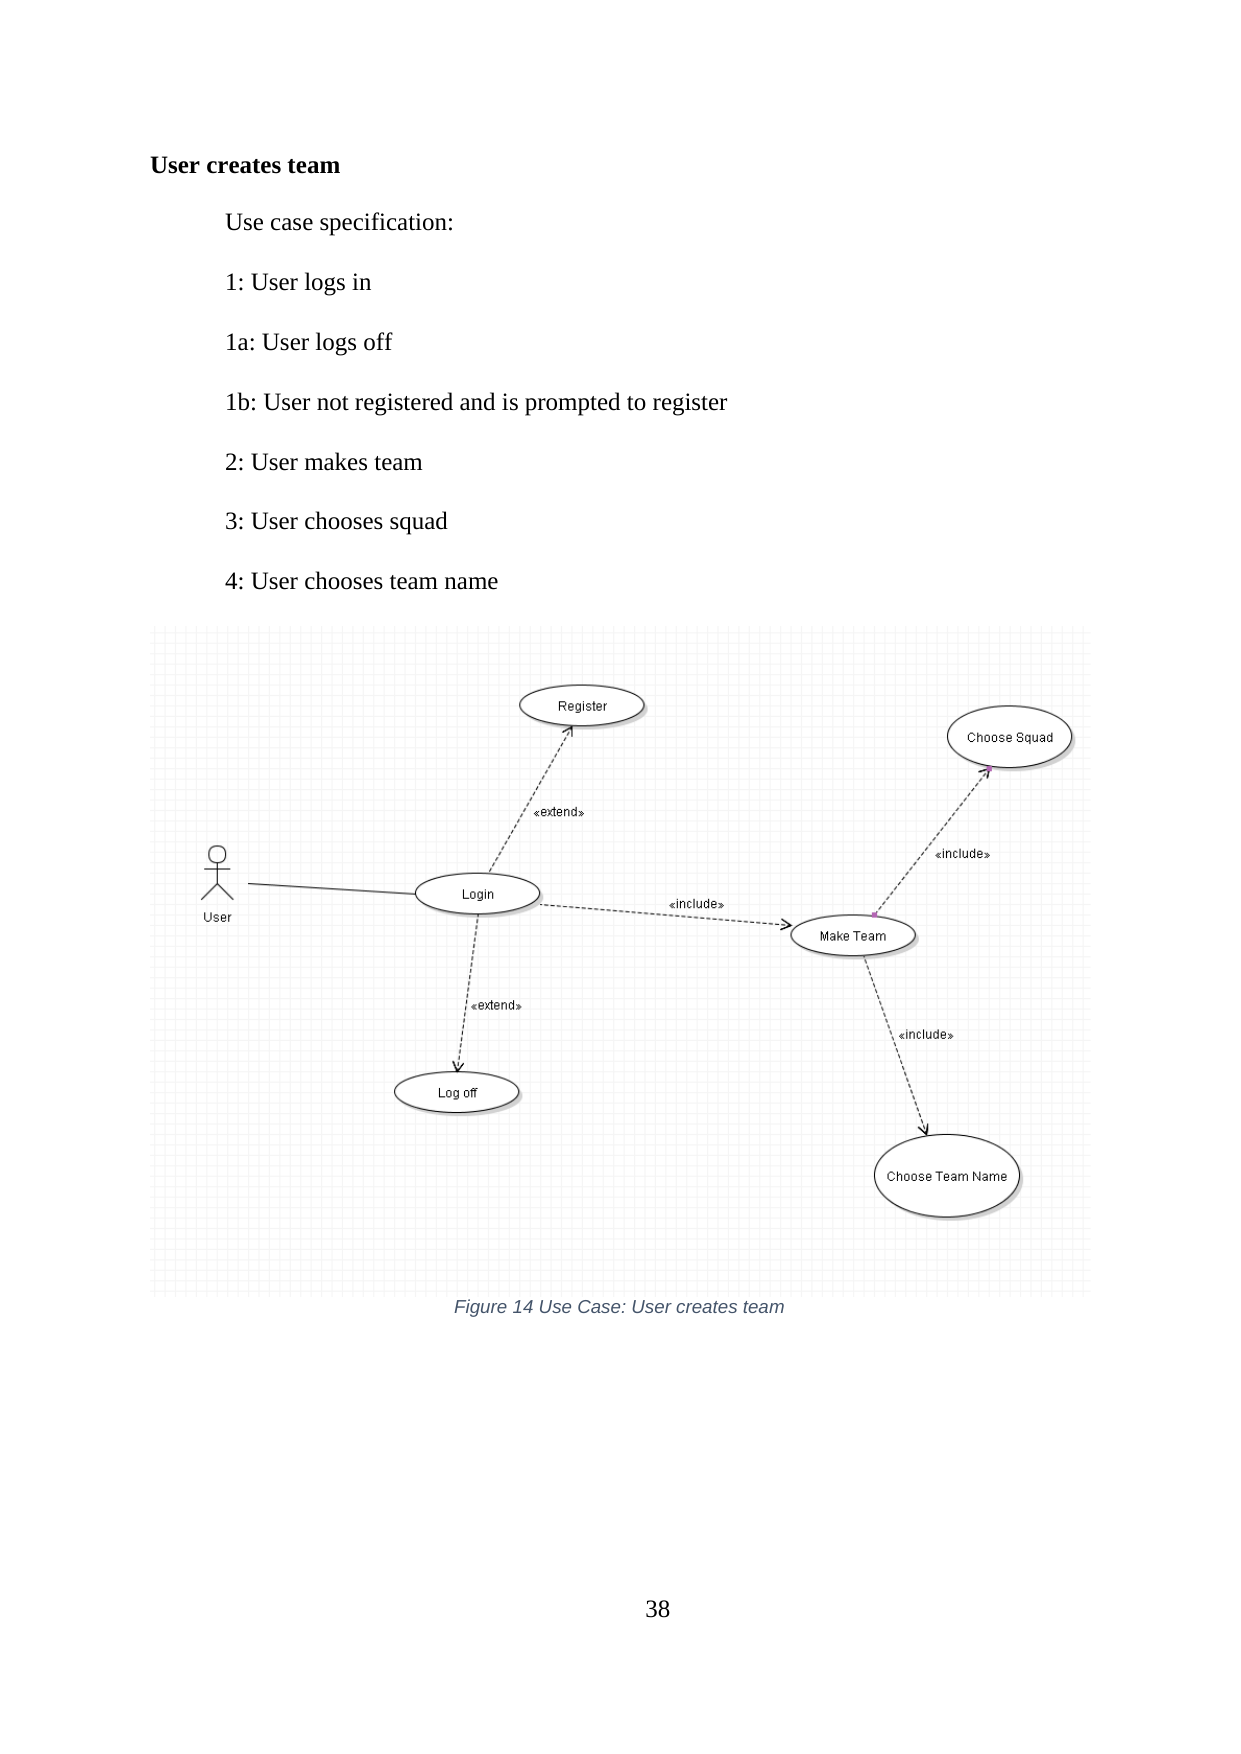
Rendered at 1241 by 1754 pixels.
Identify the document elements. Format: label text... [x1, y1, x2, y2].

text 2: User makes team [150, 447, 1090, 475]
text Use case specification: [150, 207, 1090, 236]
text 3: User chooses squad [150, 506, 1090, 535]
text 4: User chooses team name [150, 566, 1090, 595]
text 1a: User logs off [150, 327, 1090, 356]
subtitle User creates team [150, 150, 1090, 179]
text 1: User logs in [150, 267, 1090, 296]
picture [150, 626, 1091, 1297]
text 1b: User not registered and is prompted to register [150, 387, 1090, 416]
